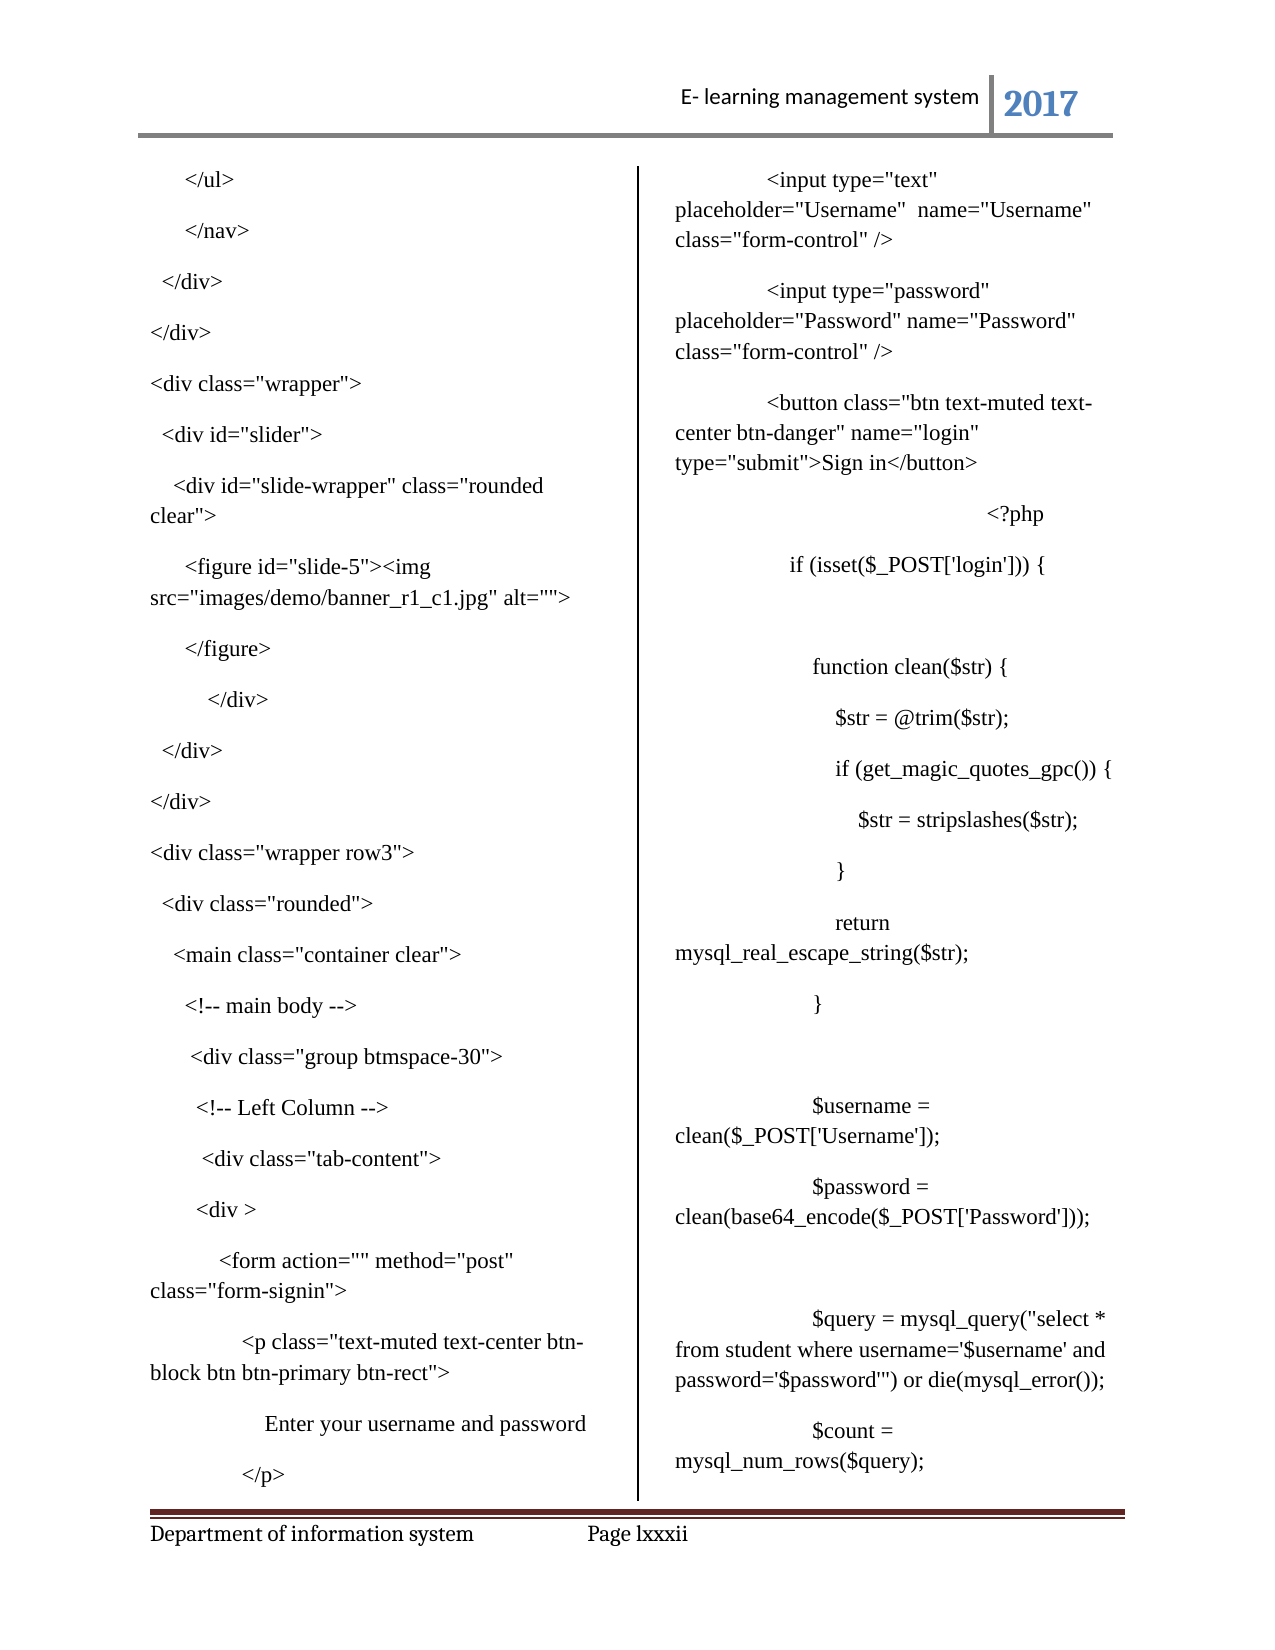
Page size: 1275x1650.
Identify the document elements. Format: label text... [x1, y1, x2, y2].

text <div id="slider"> [150, 421, 600, 447]
text <div class="wrapper row3"> [150, 839, 600, 865]
text </figure> [150, 634, 600, 661]
text </div> [150, 737, 600, 763]
text <figure id="slide-5"><img src="images/demo/banner_r1_c1.jpg" alt=""> [150, 553, 600, 610]
text $query = mysql_query("select * from student where username='$username' and password='$password'") or die(mysql_error()); [675, 1305, 1125, 1392]
text </nav> [150, 217, 600, 243]
text $password = clean(base64_encode($_POST['Password'])); [675, 1173, 1125, 1230]
text $str = stripslashes($str); [675, 806, 1125, 833]
text <!-- Left Column --> [150, 1094, 600, 1120]
text </div> [150, 788, 600, 814]
text if (get_magic_quotes_gpc()) { [675, 755, 1125, 782]
text <div class="tab-content"> [150, 1145, 600, 1171]
text return mysql_real_escape_string($str); [675, 908, 1125, 965]
text $username = clean($_POST['Username']); [675, 1092, 1125, 1148]
text <!-- main body --> [150, 992, 600, 1018]
text <div id="slide-wrapper" class="rounded clear"> [150, 472, 600, 529]
text </div> [150, 686, 600, 712]
text $count = mysql_num_rows($query); [675, 1417, 1125, 1473]
text </div> [150, 319, 600, 345]
text <p class="text-muted text-center btn-block btn btn-primary btn-rect"> [150, 1328, 600, 1385]
text <form action="" method="post" class="form-signin"> [150, 1247, 600, 1304]
text </p> [150, 1461, 600, 1487]
text $str = @trim($str); [675, 704, 1125, 731]
text <button class="btn text-muted text-center btn-danger" name="login" type="submit">Sign in</button> [675, 389, 1125, 476]
text </ul> [150, 166, 600, 192]
text } [675, 857, 1125, 884]
text <div > [150, 1196, 600, 1222]
text <div class="group btmspace-30"> [150, 1043, 600, 1069]
text } [675, 990, 1125, 1016]
text <input type="text" placeholder="Username" name="Username" class="form-control" /> [675, 166, 1125, 253]
text function clean($str) { [675, 653, 1125, 680]
text <div class="rounded"> [150, 890, 600, 916]
text Enter your username and password [150, 1409, 600, 1436]
text if (isset($_POST['login'])) { [675, 551, 1125, 578]
text <div class="wrapper"> [150, 370, 600, 396]
text <main class="container clear"> [150, 941, 600, 967]
text <?php [675, 500, 1125, 527]
text <input type="password" placeholder="Password" name="Password" class="form-control" /> [675, 277, 1125, 364]
text </div> [150, 268, 600, 294]
